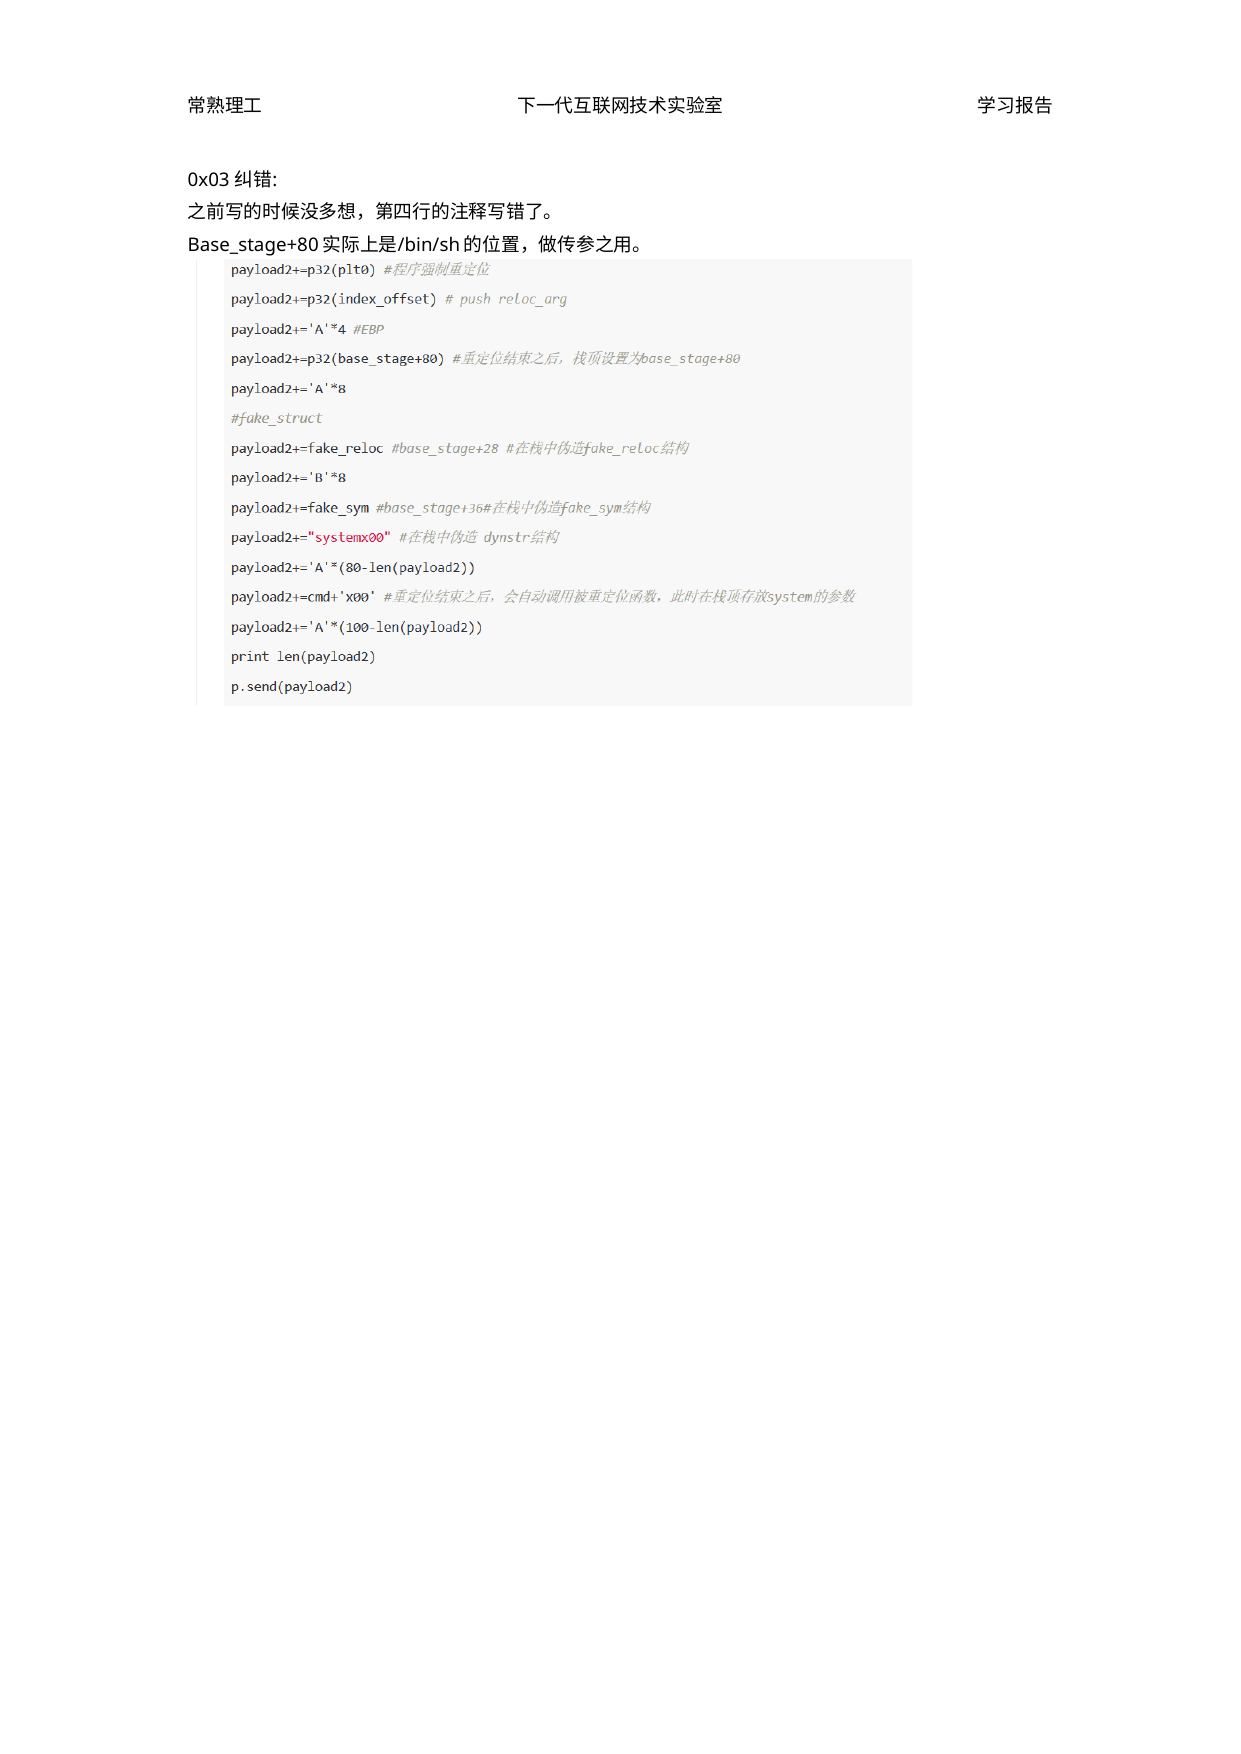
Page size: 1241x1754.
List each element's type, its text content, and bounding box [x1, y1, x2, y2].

text 之前写的时候没多想，第四行的注释写错了。 [187, 194, 1053, 227]
picture [187, 259, 913, 706]
text Base_stage+80实际上是/bin/sh的位置，做传参之用。 [187, 227, 1053, 259]
text 0x03 纠错: [187, 162, 1053, 194]
